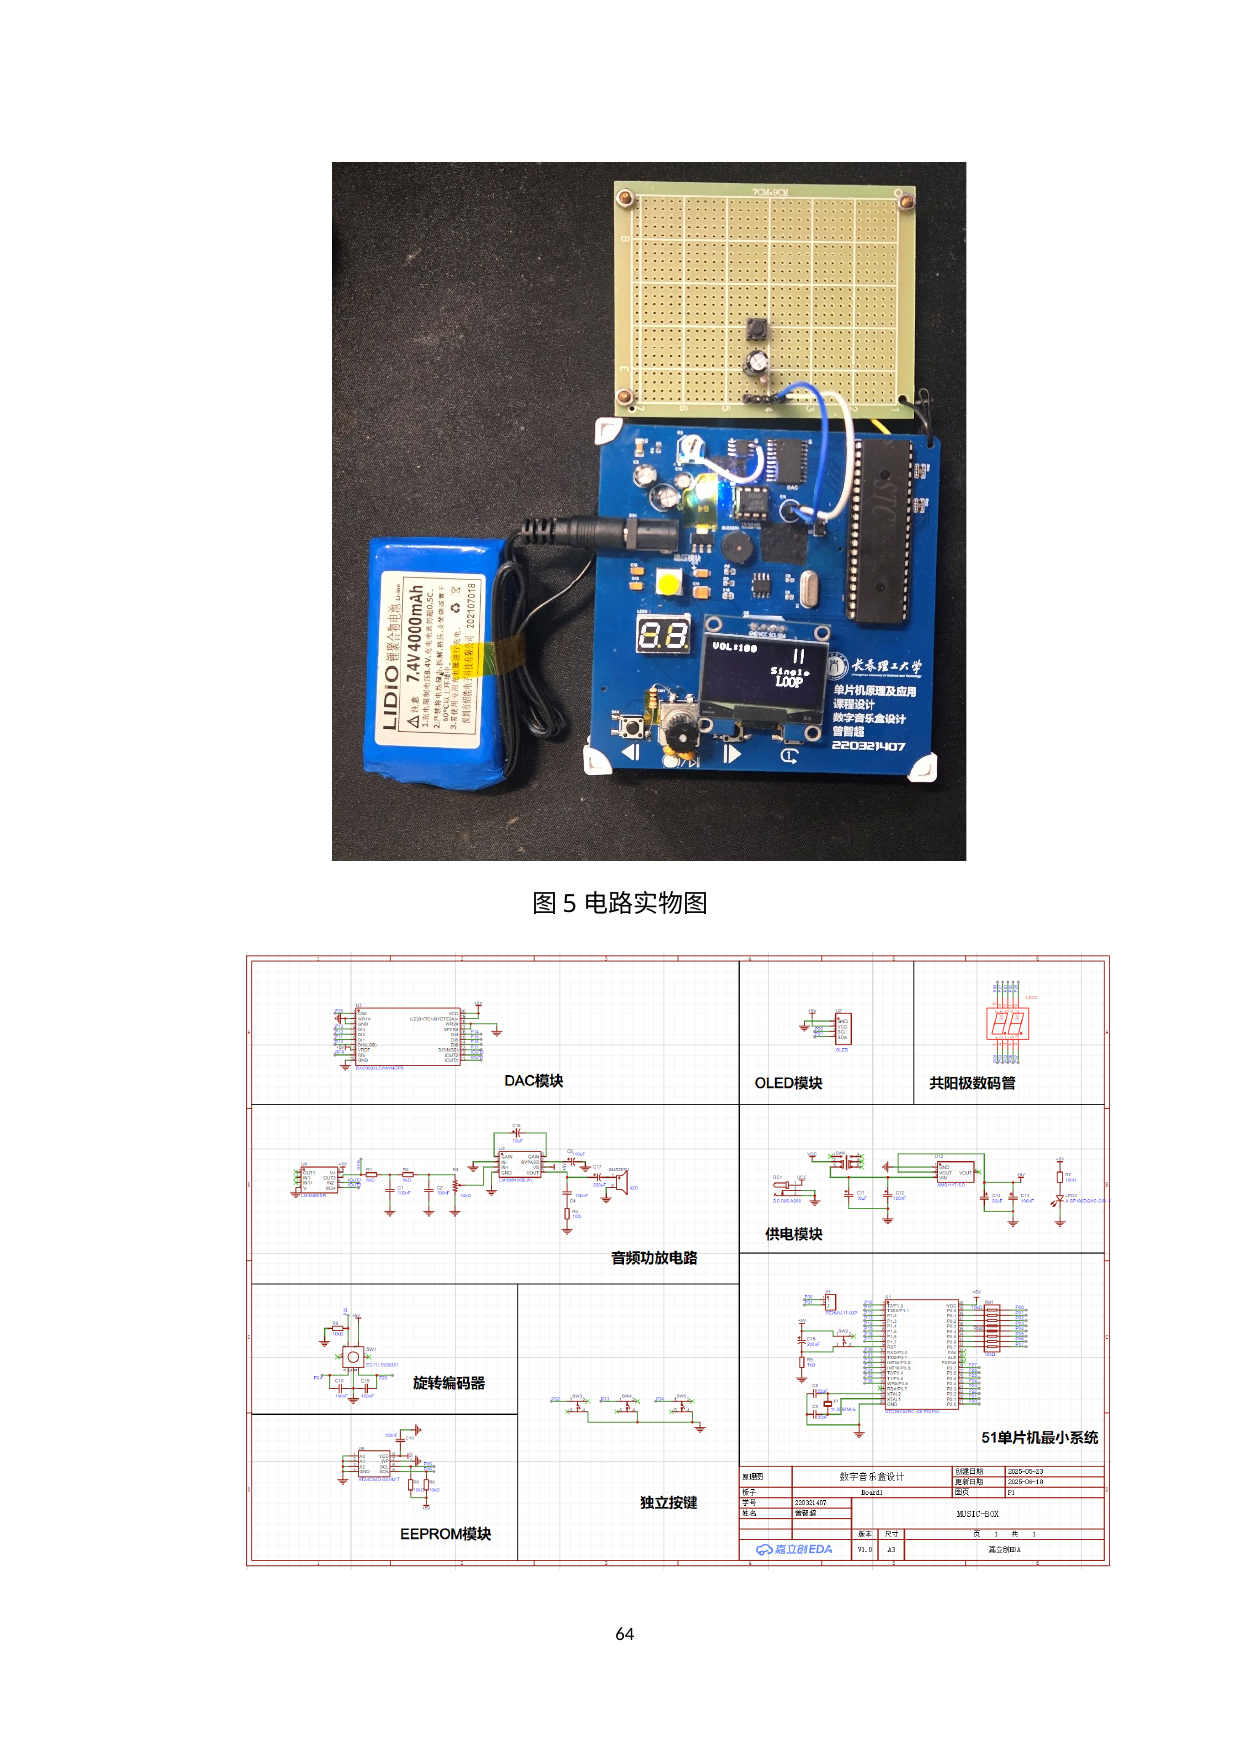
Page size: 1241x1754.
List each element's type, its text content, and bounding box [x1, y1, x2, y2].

text 图5 电路实物图 [187, 869, 1053, 934]
picture [245, 952, 1112, 1570]
picture [332, 162, 967, 861]
